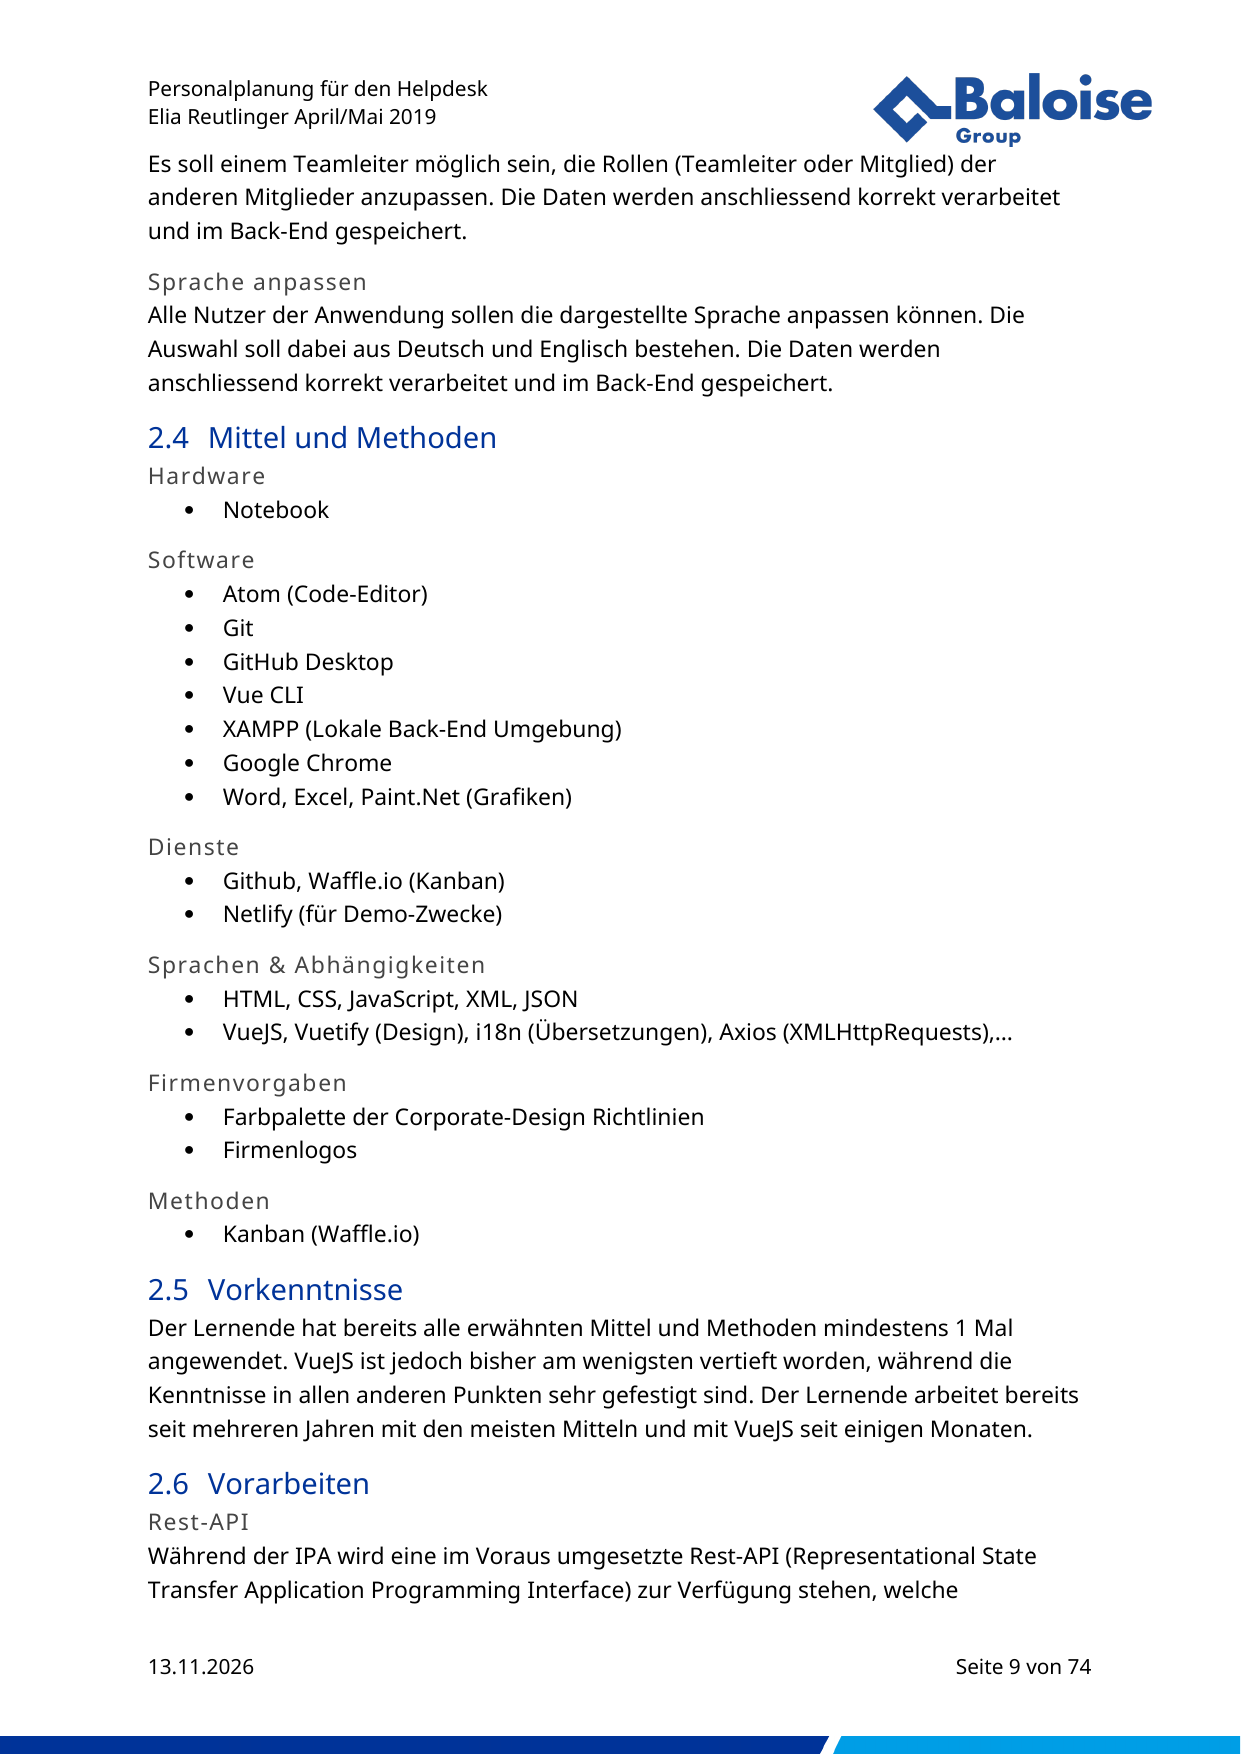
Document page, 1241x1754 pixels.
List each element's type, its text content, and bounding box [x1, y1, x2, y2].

subtitle Methoden [148, 1184, 1093, 1216]
subtitle Vorarbeiten [148, 1463, 1093, 1503]
list Firmenlogos [185, 1134, 1093, 1165]
subtitle Vorkenntnisse [148, 1269, 1093, 1308]
subtitle Sprachen & Abhängigkeiten [148, 949, 1093, 980]
subtitle Sprache anpassen [148, 266, 1093, 297]
list Atom (Code-Editor) [185, 578, 1093, 609]
list Google Chrome [185, 747, 1093, 778]
subtitle Dienste [148, 831, 1093, 862]
text Der Lernende hat bereits alle erwähnten Mittel und Methoden mindestens 1 Mal angewendet. VueJS ist jedoch bisher am wenigsten vertieft worden, während die Kenntnisse in allen anderen Punkten sehr gefestigt sind. Der Lernende arbeitet bereits seit mehreren Jahren mit den meisten Mitteln und mit VueJS seit einigen Monaten. [148, 1312, 1093, 1444]
list Kanban (Waffle.io) [185, 1218, 1093, 1249]
subtitle Software [148, 544, 1093, 575]
list Farbpalette der Corporate-Design Richtlinien [185, 1100, 1093, 1132]
list GitHub Desktop [185, 645, 1093, 677]
list HTML, CSS, JavaScript, XML, JSON [185, 982, 1093, 1014]
subtitle Firmenvorgaben [148, 1067, 1093, 1098]
subtitle Rest-API [148, 1506, 1093, 1537]
list VueJS, Vuetify (Design), i18n (Übersetzungen), Axios (XMLHttpRequests),… [185, 1016, 1093, 1047]
list XAMPP (Lokale Back-End Umgebung) [185, 713, 1093, 744]
picture [873, 73, 1152, 147]
list Word, Excel, Paint.Net (Grafiken) [185, 780, 1093, 812]
list Git [185, 612, 1093, 643]
text Es soll einem Teamleiter möglich sein, die Rollen (Teamleiter oder Mitglied) der anderen Mitglieder anzupassen. Die Daten werden anschliessend korrekt verarbeitet und im Back-End gespeichert. [148, 148, 1093, 246]
subtitle Hardware [148, 460, 1093, 491]
subtitle Mittel und Methoden [148, 417, 1093, 457]
picture [0, 1736, 840, 1754]
list Notebook [185, 494, 1093, 525]
list Netlify (für Demo-Zwecke) [185, 898, 1093, 929]
list Vue CLI [185, 679, 1093, 710]
list Github, Waffle.io (Kanban) [185, 864, 1093, 896]
text Alle Nutzer der Anwendung sollen die dargestellte Sprache anpassen können. Die Auswahl soll dabei aus Deutsch und Englisch bestehen. Die Daten werden anschliessend korrekt verarbeitet und im Back-End gespeichert. [148, 299, 1093, 398]
